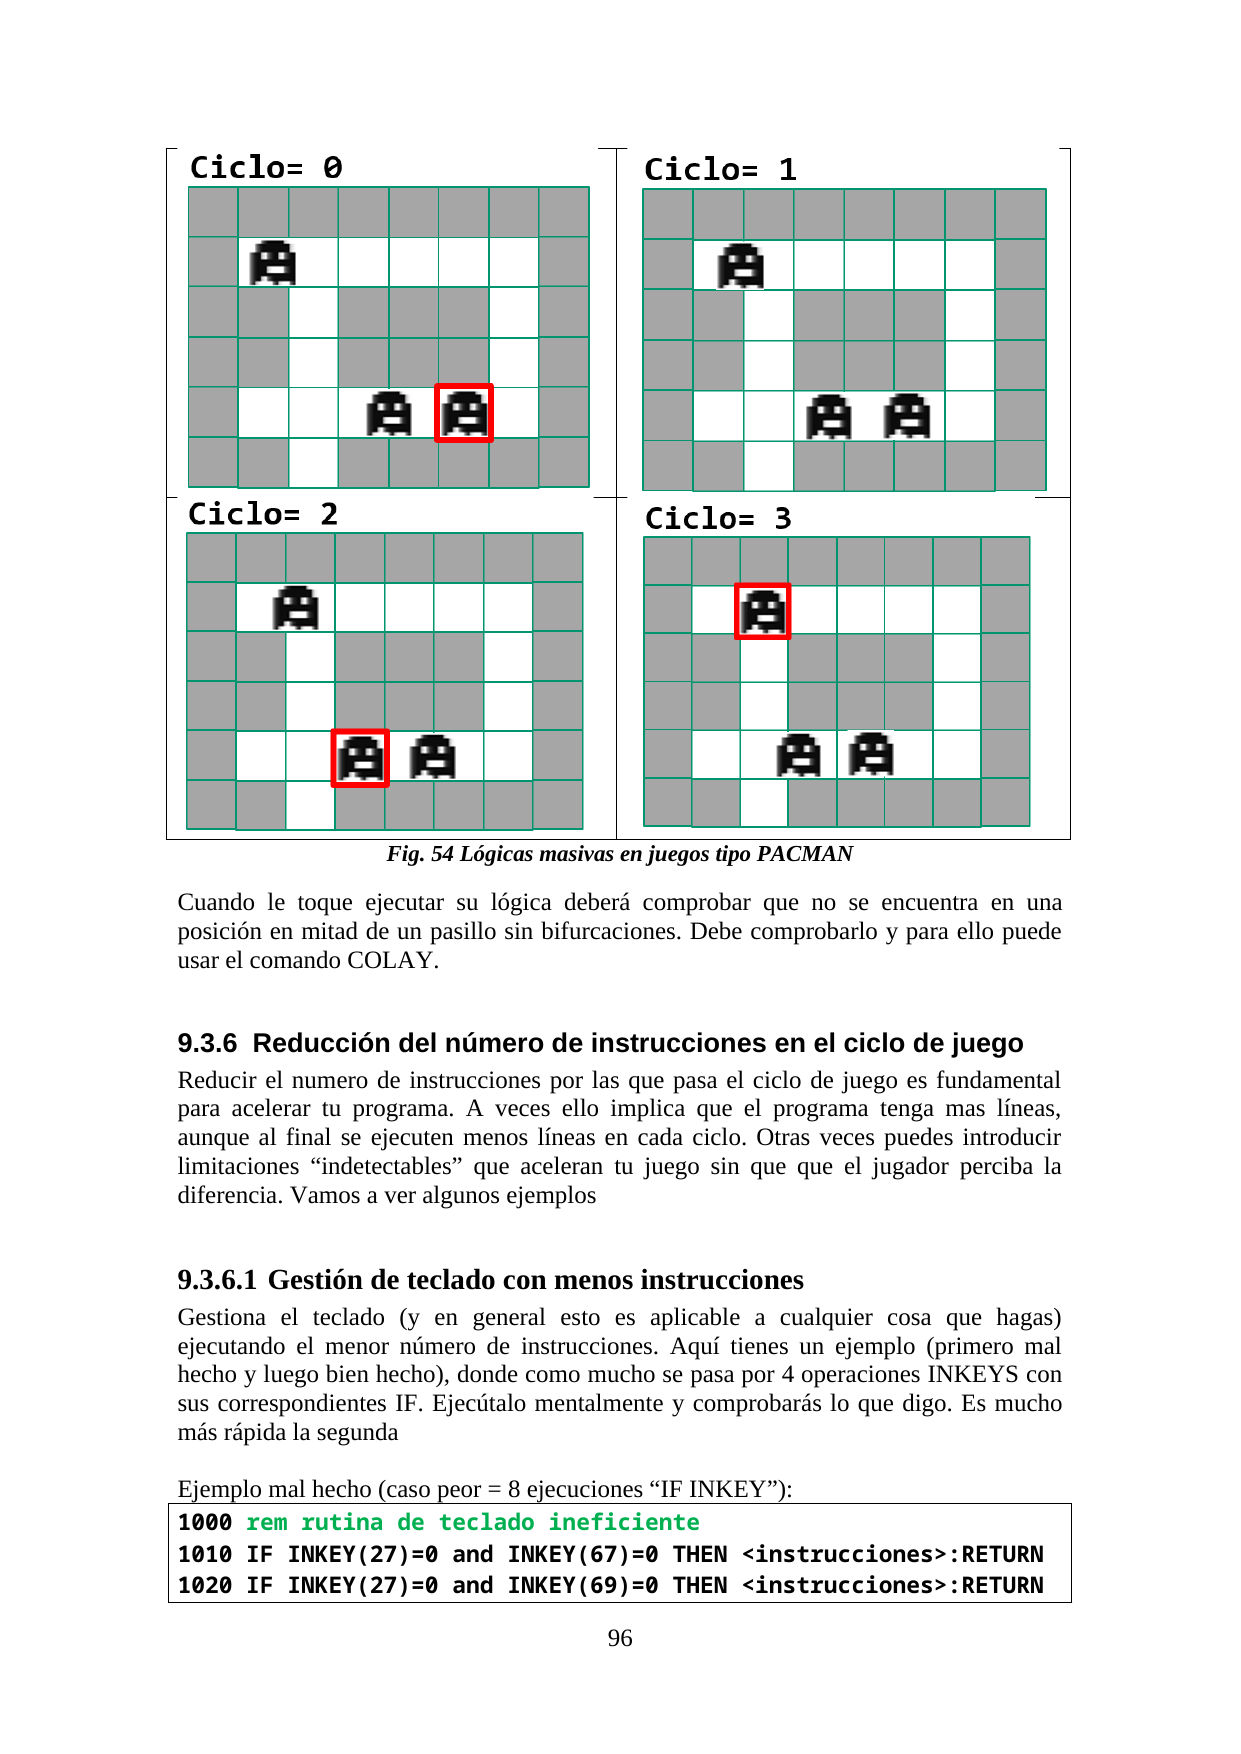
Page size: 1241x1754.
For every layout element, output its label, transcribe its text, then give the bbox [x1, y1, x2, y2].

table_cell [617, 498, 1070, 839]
subtitle Gestión de teclado con menos instrucciones [177, 1262, 1063, 1296]
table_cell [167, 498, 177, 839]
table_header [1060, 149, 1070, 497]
picture [177, 148, 599, 496]
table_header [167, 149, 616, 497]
picture [627, 148, 1060, 838]
text 1020 IF INKEY(27)=0 and INKEY(69)=0 THEN <instrucciones>:RETURN [169, 1566, 1071, 1602]
text Ejemplo mal hecho (caso peor = 8 ejecuciones “IF INKEY”): [177, 1474, 1063, 1503]
subtitle Reducción del número de instrucciones en el ciclo de juego [177, 1027, 1063, 1058]
text Reducir el numero de instrucciones por las que pasa el ciclo de juego es fundamental para acelerar tu programa. A veces ello implica que el programa tenga mas líneas, aunque al final se ejecuten menos líneas en cada ciclo. Otras veces puedes introducir limitaciones “indetectables” que aceleran tu juego sin que que el jugador perciba la diferencia. Vamos a ver algunos ejemplos [177, 1065, 1063, 1208]
text 1000 rem rutina de teclado ineficiente [169, 1504, 1071, 1538]
text Gestiona el teclado (y en general esto es aplicable a cualquier cosa que hagas) ejecutando el menor número de instrucciones. Aquí tienes un ejemplo (primero mal hecho y luego bien hecho), donde como mucho se pasa por 4 operaciones INKEYS con sus correspondientes IF. Ejecútalo mentalmente y comprobarás lo que digo. Es mucho más rápida la segunda [177, 1302, 1063, 1446]
text Fig. 54 Lógicas masivas en juegos tipo PACMAN [177, 840, 1063, 866]
text 1010 IF INKEY(27)=0 and INKEY(67)=0 THEN <instrucciones>:RETURN [177, 1538, 1063, 1566]
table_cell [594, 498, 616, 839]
picture [177, 497, 594, 839]
text Cuando le toque ejecutar su lógica deberá comprobar que no se encuentra en una posición en mitad de un pasillo sin bifurcaciones. Debe comprobarlo y para ello puede usar el comando COLAY. [177, 887, 1063, 973]
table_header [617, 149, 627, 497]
